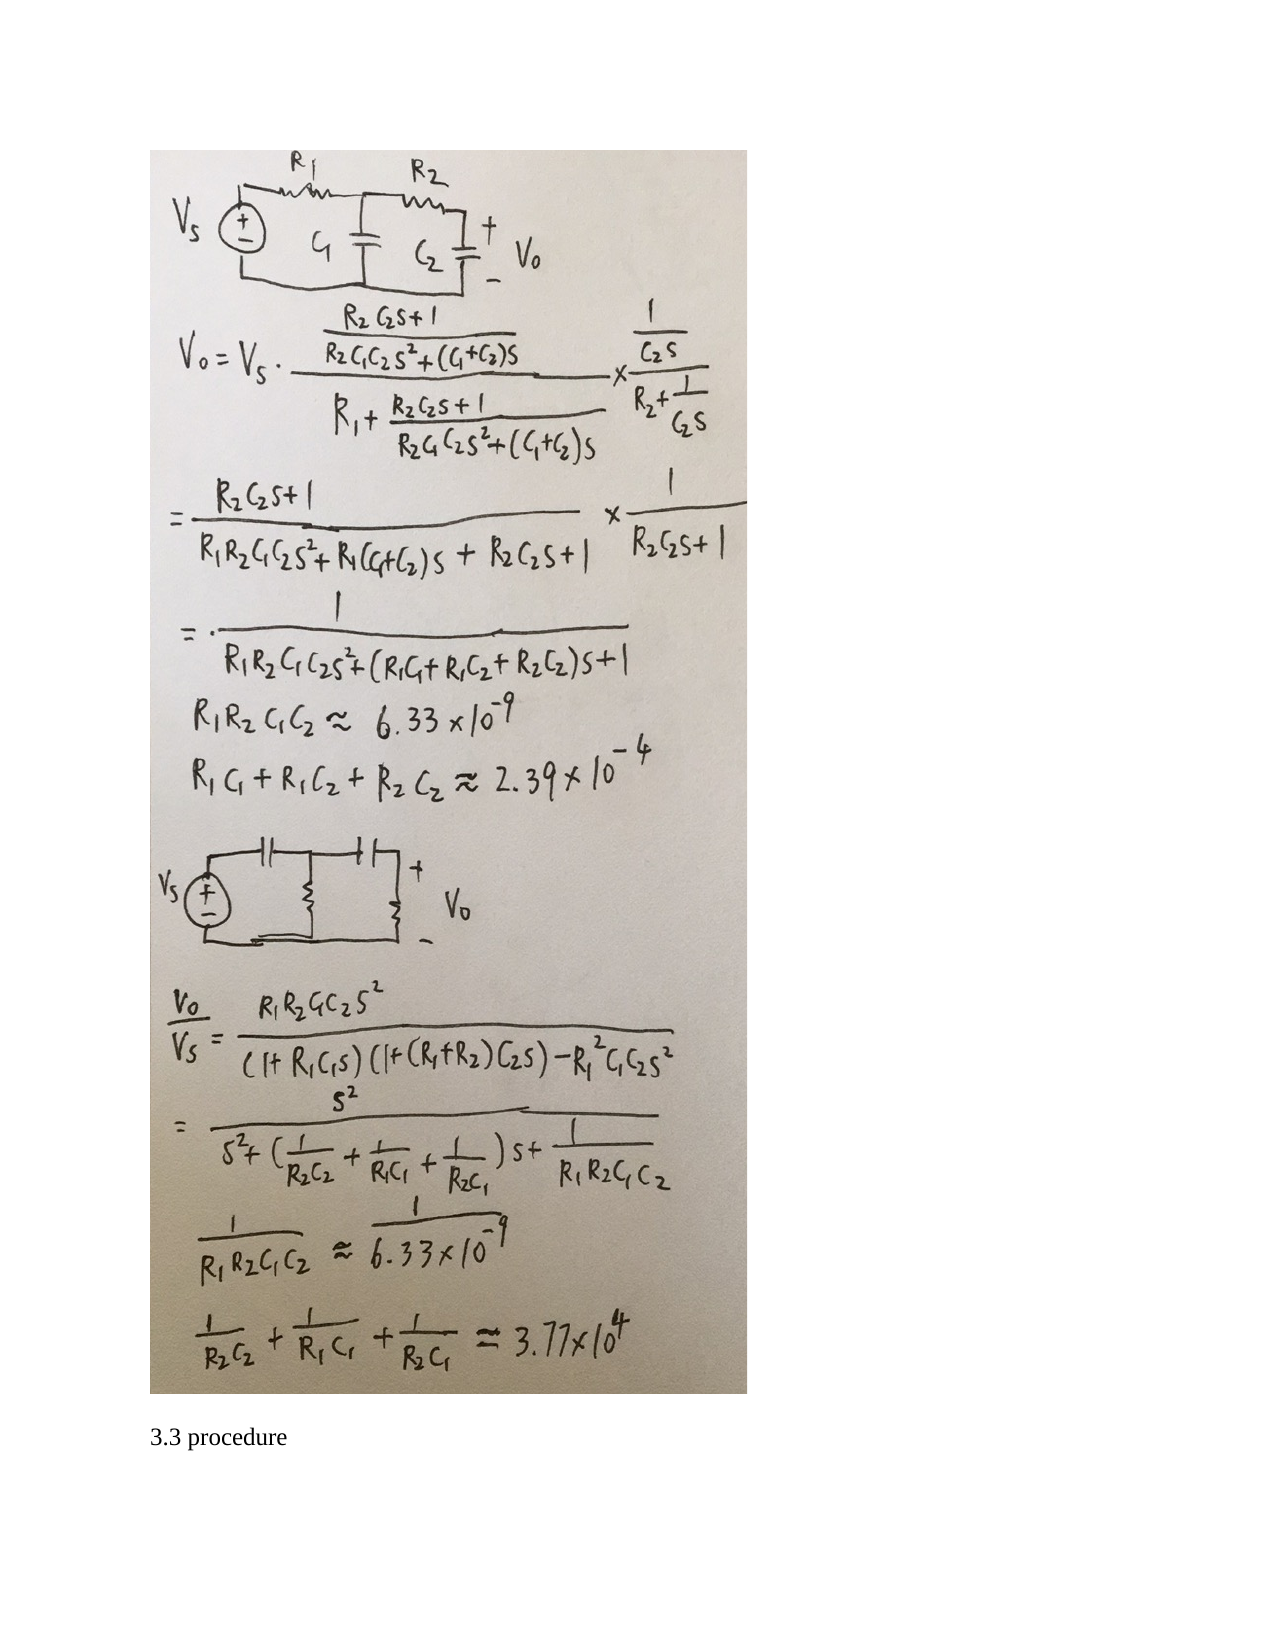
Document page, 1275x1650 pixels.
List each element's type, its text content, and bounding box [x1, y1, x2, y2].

picture [150, 150, 748, 1394]
text 3.3 procedure [150, 1422, 1125, 1451]
